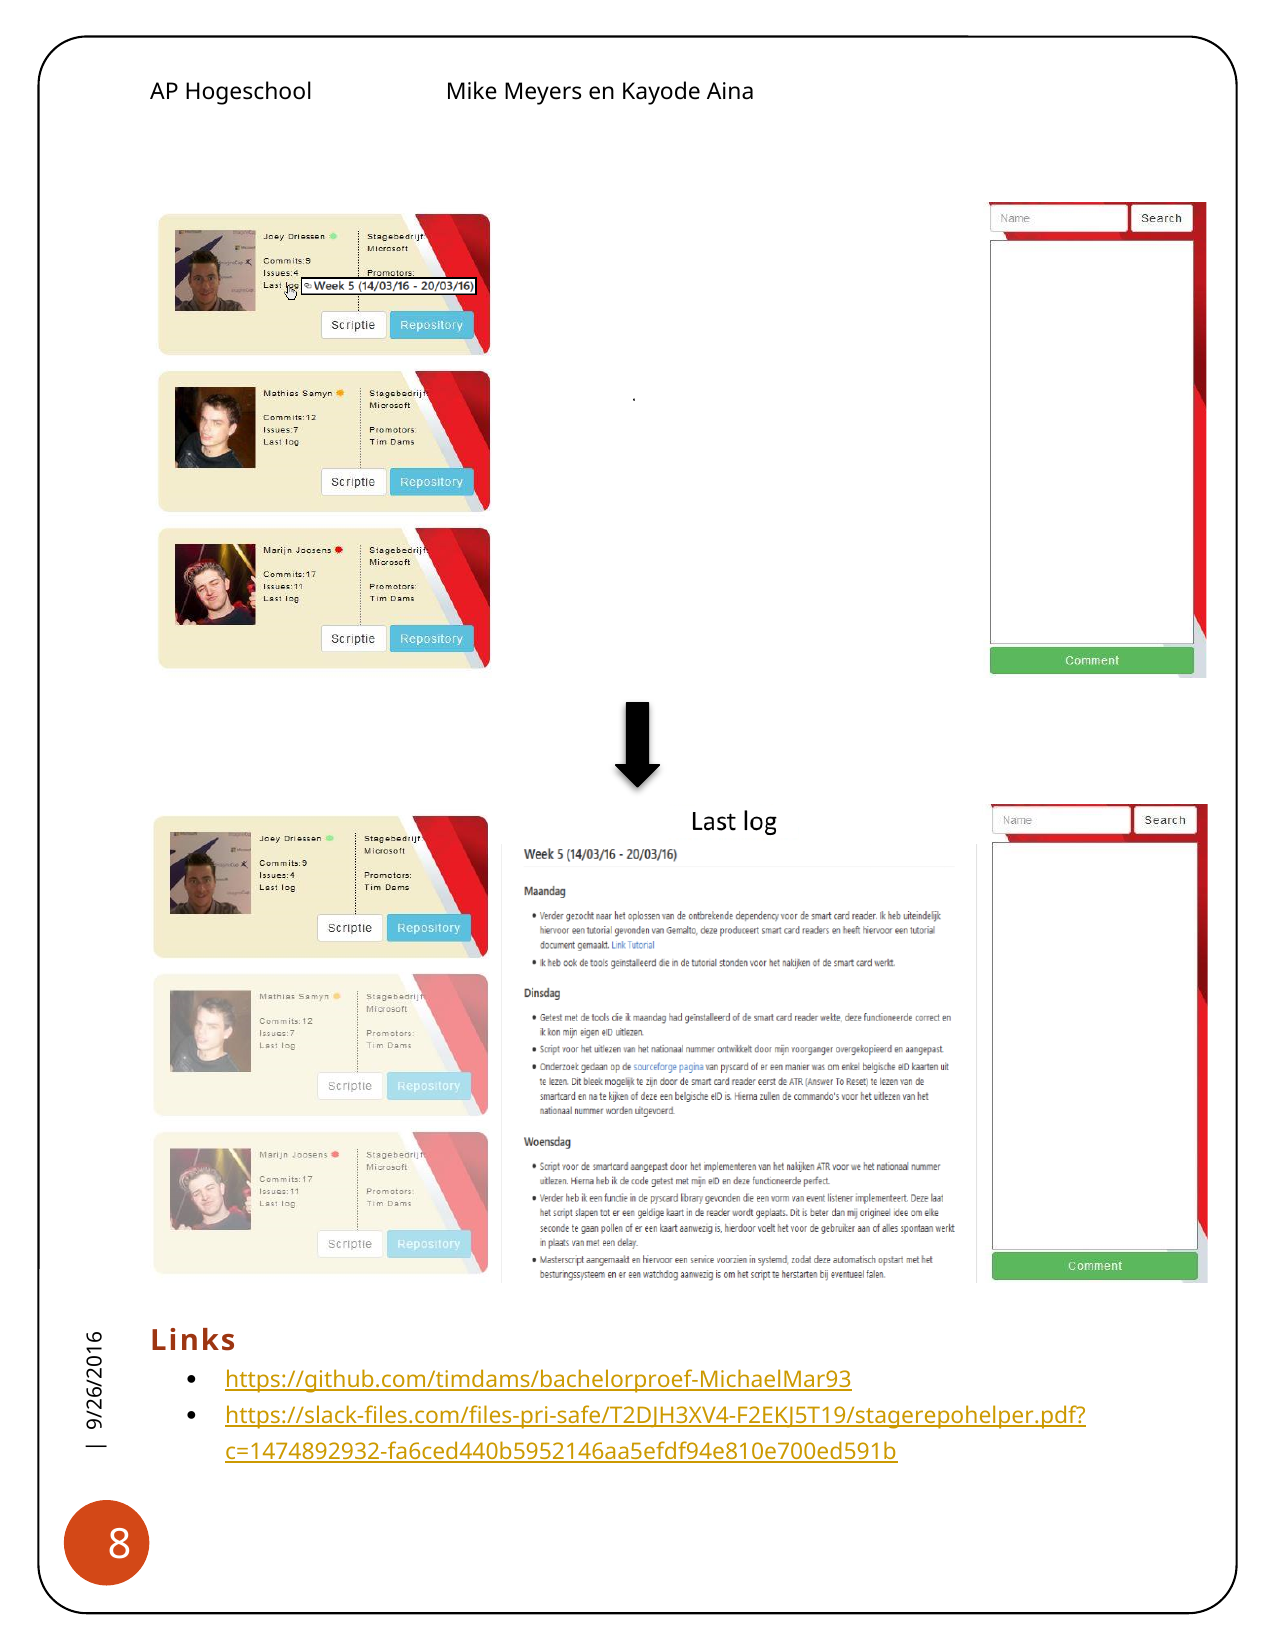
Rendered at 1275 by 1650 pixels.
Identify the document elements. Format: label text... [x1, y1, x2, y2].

subtitle Links [150, 1319, 1125, 1358]
picture [150, 202, 1207, 678]
list https://github.com/timdams/bachelorproef-MichaelMar93 [187, 1363, 1125, 1394]
picture [150, 804, 1208, 1283]
list https://slack-files.com/files-pri-safe/T2DJH3XV4-F2EKJ5T19/stagerepohelper.pdf?c=1474892932-fa6ced440b5952146aa5efdf94e810e700ed591b [187, 1399, 1125, 1466]
